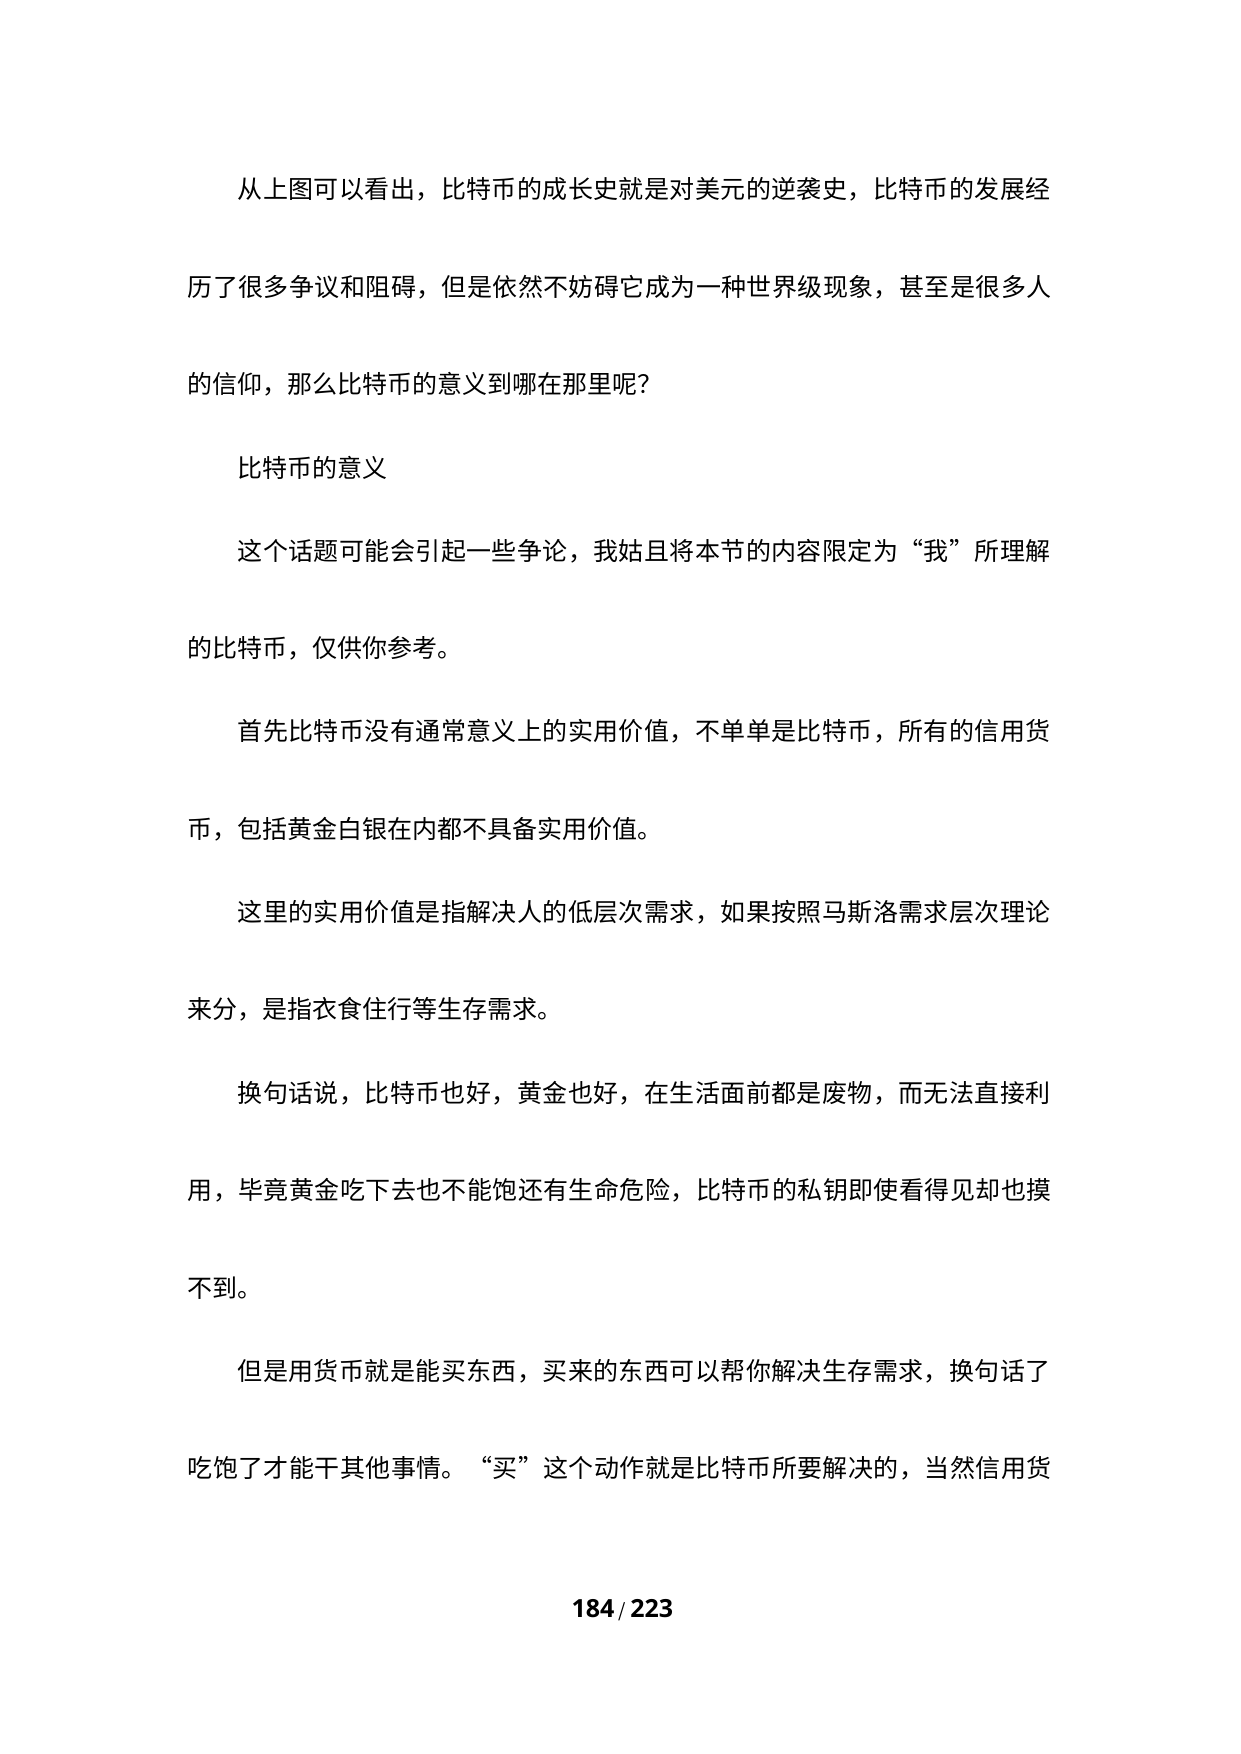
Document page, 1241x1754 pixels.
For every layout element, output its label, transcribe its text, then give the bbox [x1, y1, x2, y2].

text 从上图可以看出，比特币的成长史就是对美元的逆袭史，比特币的发展经历了很多争议和阻碍，但是依然不妨碍它成为一种世界级现象，甚至是很多人的信仰，那么比特币的意义到哪在那里呢？ [187, 156, 1053, 416]
text 这个话题可能会引起一些争论，我姑且将本节的内容限定为“我”所理解的比特币，仅供你参考。 [187, 517, 1053, 679]
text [187, 1337, 1053, 1499]
text 首先比特币没有通常意义上的实用价值，不单单是比特币，所有的信用货币，包括黄金白银在内都不具备实用价值。 [187, 697, 1053, 860]
text 比特币的意义 [187, 434, 1053, 499]
text 这里的实用价值是指解决人的低层次需求，如果按照马斯洛需求层次理论来分，是指衣食住行等生存需求。 [187, 878, 1053, 1041]
text 换句话说，比特币也好，黄金也好，在生活面前都是废物，而无法直接利用，毕竟黄金吃下去也不能饱还有生命危险，比特币的私钥即使看得见却也摸不到。 [187, 1059, 1053, 1319]
